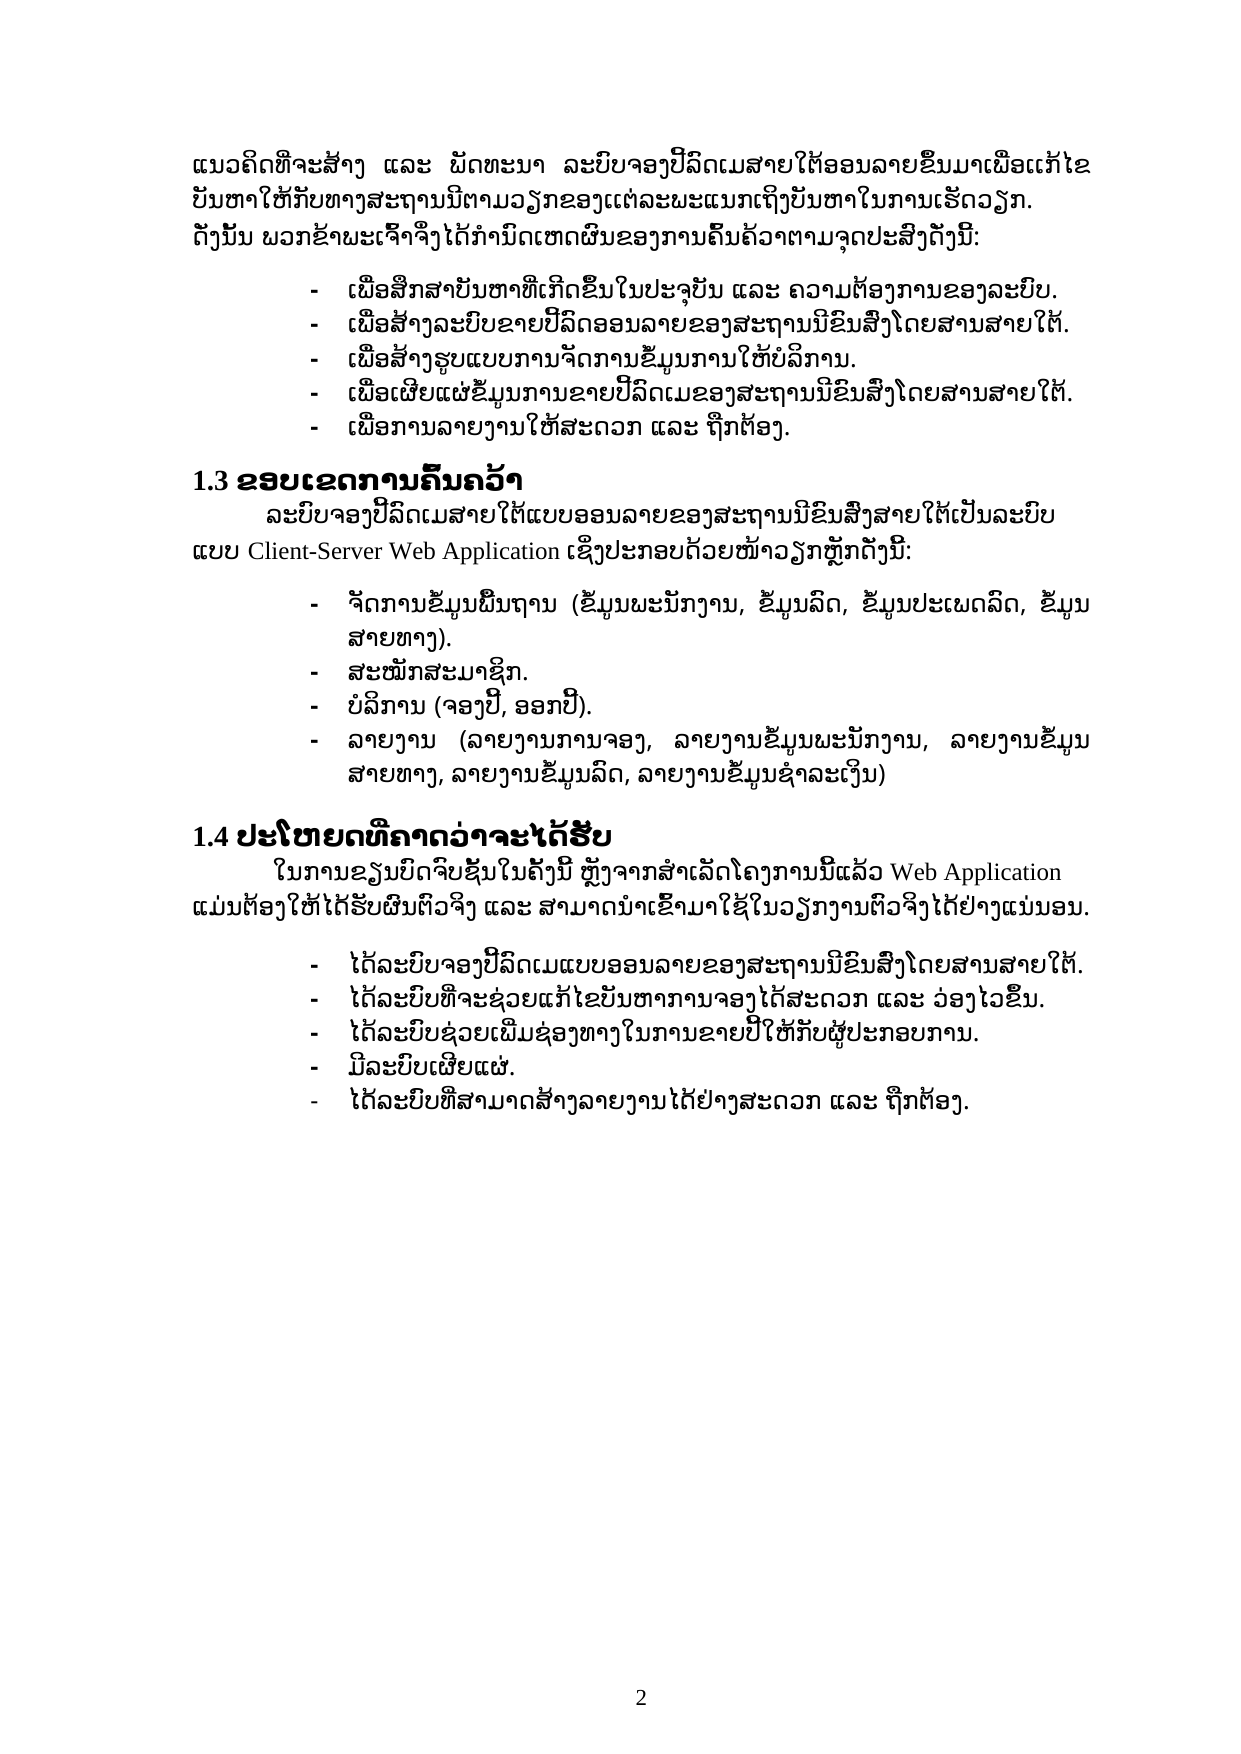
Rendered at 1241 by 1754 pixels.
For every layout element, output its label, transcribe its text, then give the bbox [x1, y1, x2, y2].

list ໄດ້ລະບົບຈອງປີ້ລົດເມແບບອອນລາຍຂອງສະຖານນີຂົນສົ່ງໂດຍສານສາຍໃຕ້. [310, 947, 1090, 981]
text ລະບົບຈອງປີ້ລົດເມສາຍໃຕ້ແບບອອນລາຍຂອງສະຖານນີຂົນສົ່ງສາຍໃຕ້ເປັນລະບົບແບບ Client-Server Web Application ເຊິ່ງປະກອບດ້ວຍໜ້າວຽກຫຼັກດັ່ງນີ້: [192, 501, 1090, 566]
text ໃນການຂຽນບົດຈົບຊັ້ນໃນຄັ້ງນີ້ ຫຼັງຈາກສໍາເລັດໂຄງການນີ້ແລ້ວ Web Application ແມ່ນຕ້ອງໃຫ້ໄດ້ຮັບຜົນຕົວຈິງ ແລະ ສາມາດນໍາເຂົ້າມາໃຊ້ໃນວຽກງານຕົວຈິງໄດ້ຢ່າງແນ່ນອນ. [192, 857, 1090, 927]
list ເພື່ອສ້າງຮູບແບບການຈັດການຂໍ້ມູນການໃຫ້ບໍລິການ. [310, 340, 1090, 374]
list ໄດ້ລະບົບຊ່ວຍເພີ່ມຊ່ອງທາງໃນການຂາຍປີ້ໃຫ້ກັບຜູ້ປະກອບການ. [310, 1015, 1090, 1049]
list ເພື່ອສຶກສາບັນຫາທີ່ເກີດຂຶ້ນໃນປະຈຸບັນ ແລະ ຄວາມຕ້ອງການຂອງລະບົບ. [310, 272, 1090, 306]
list ເພື່ອເຜີຍແຜ່ຂໍ້ມູນການຂາຍປີ້ລົດເມຂອງສະຖານນີຂົນສົ່ງໂດຍສານສາຍໃຕ້. [310, 374, 1090, 408]
list ໄດ້ລະບົບທີ່ຈະຊ່ວຍແກ້ໄຂບັນຫາການຈອງໄດ້ສະດວກ ແລະ ວ່ອງໄວຂຶ້ນ. [310, 981, 1090, 1015]
list ມີລະບົບເຜີຍແຜ່. [310, 1049, 1090, 1083]
list ສະໝັກສະມາຊິກ. [310, 654, 1090, 688]
text ແນວຄິດທີ່ຈະສ້າງ ແລະ ພັດທະນາ ລະບົບຈອງປີ້ລົດເມສາຍໃຕ້ອອນລາຍຂຶ້ນມາເພື່ອເເກ້ໄຂບັນຫາໃຫ້ກັບທາງສະຖານນີຕາມວຽກຂອງເເຕ່ລະພະແນກເຖິງບັນຫາໃນການເຮັດວຽກ. ດັ່ງນັ້ນ ພວກຂ້າພະເຈົ້າຈຶ່ງໄດ້ກໍານົດເຫດຜົນຂອງການຄົ້ນຄ້ວາຕາມຈຸດປະສົງດັ່ງນີ້: [192, 150, 1090, 253]
list ບໍລິການ (ຈອງປີ້, ອອກປີ້). [310, 688, 1090, 722]
list ເພື່ອສ້າງລະບົບຂາຍປີ້ລົດອອນລາຍຂອງສະຖານນີຂົນສົ່ງໂດຍສານສາຍໃຕ້. [310, 306, 1090, 340]
subtitle 1.3 ຂອບເຂດການຄົ້ນຄວ້າ [192, 463, 1090, 497]
subtitle 1.4 ປະໂຫຍດທີ່ຄາດວ່າຈະໄດ້ຮັບ [192, 819, 1090, 853]
list ລາຍງານ (ລາຍງານການຈອງ, ລາຍງານຂໍ້ມູນພະນັກງານ, ລາຍງານຂໍ້ມູນສາຍທາງ, ລາຍງານຂໍ້ມູນລົດ, ລາຍງານຂໍ້ມູນຊຳລະເງິນ) [310, 722, 1090, 790]
list ຈັດການຂໍ້ມູນພື້ນຖານ (ຂໍ້ມູນພະນັກງານ, ຂໍ້ມູນລົດ, ຂໍ້ມູນປະເພດລົດ, ຂໍ້ມູນສາຍທາງ). [310, 586, 1090, 654]
list ໄດ້ລະບົບທີ່ສາມາດສ້າງລາຍງານໄດ້ຢ່າງສະດວກ ແລະ ຖືກຕ້ອງ. [310, 1083, 1090, 1117]
list ເພື່ອການລາຍງານໃຫ້ສະດວກ ແລະ ຖືກຕ້ອງ. [310, 408, 1090, 442]
